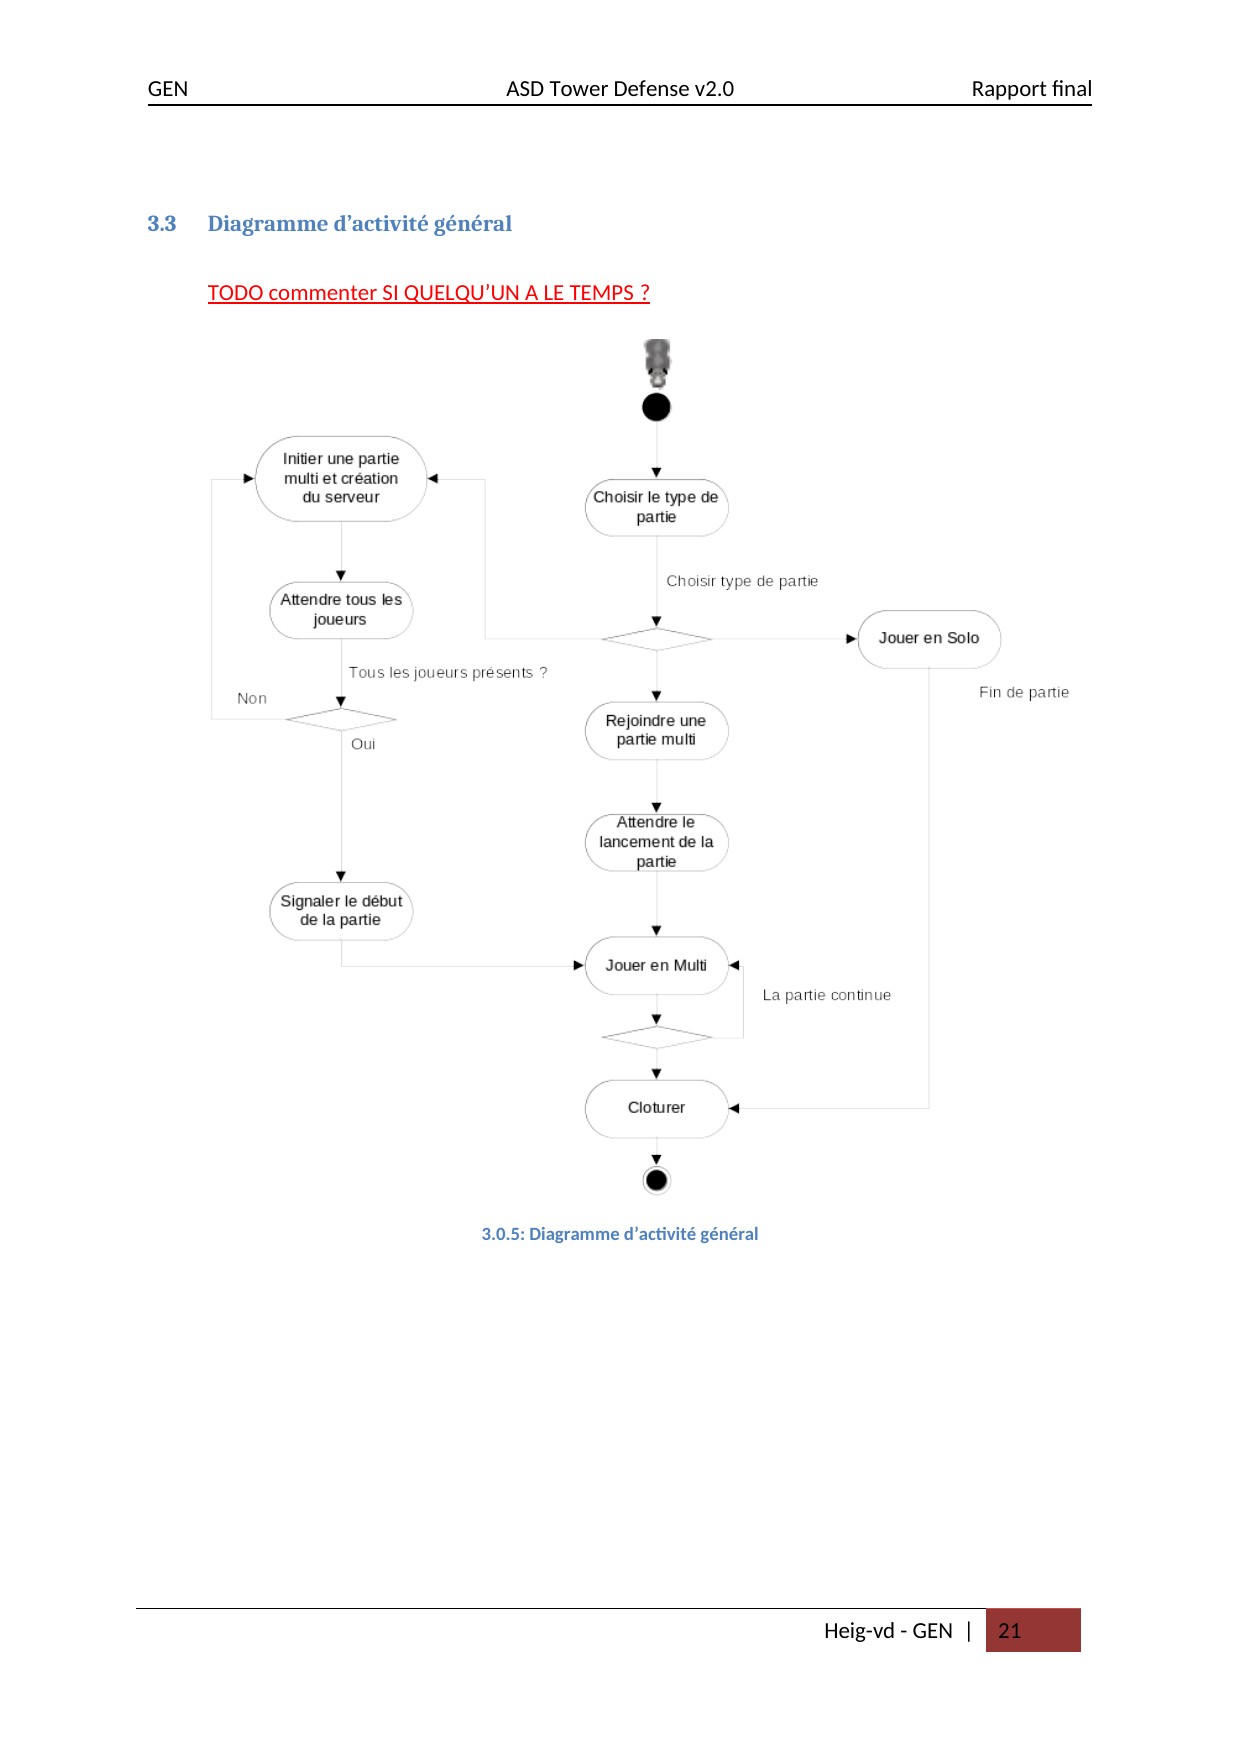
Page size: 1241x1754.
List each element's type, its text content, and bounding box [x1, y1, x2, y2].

subtitle Diagramme d’activité général [148, 211, 1092, 238]
picture [634, 339, 685, 390]
text TODO commenter SI QUELQU’UN A LE TEMPS ? [148, 278, 1092, 306]
